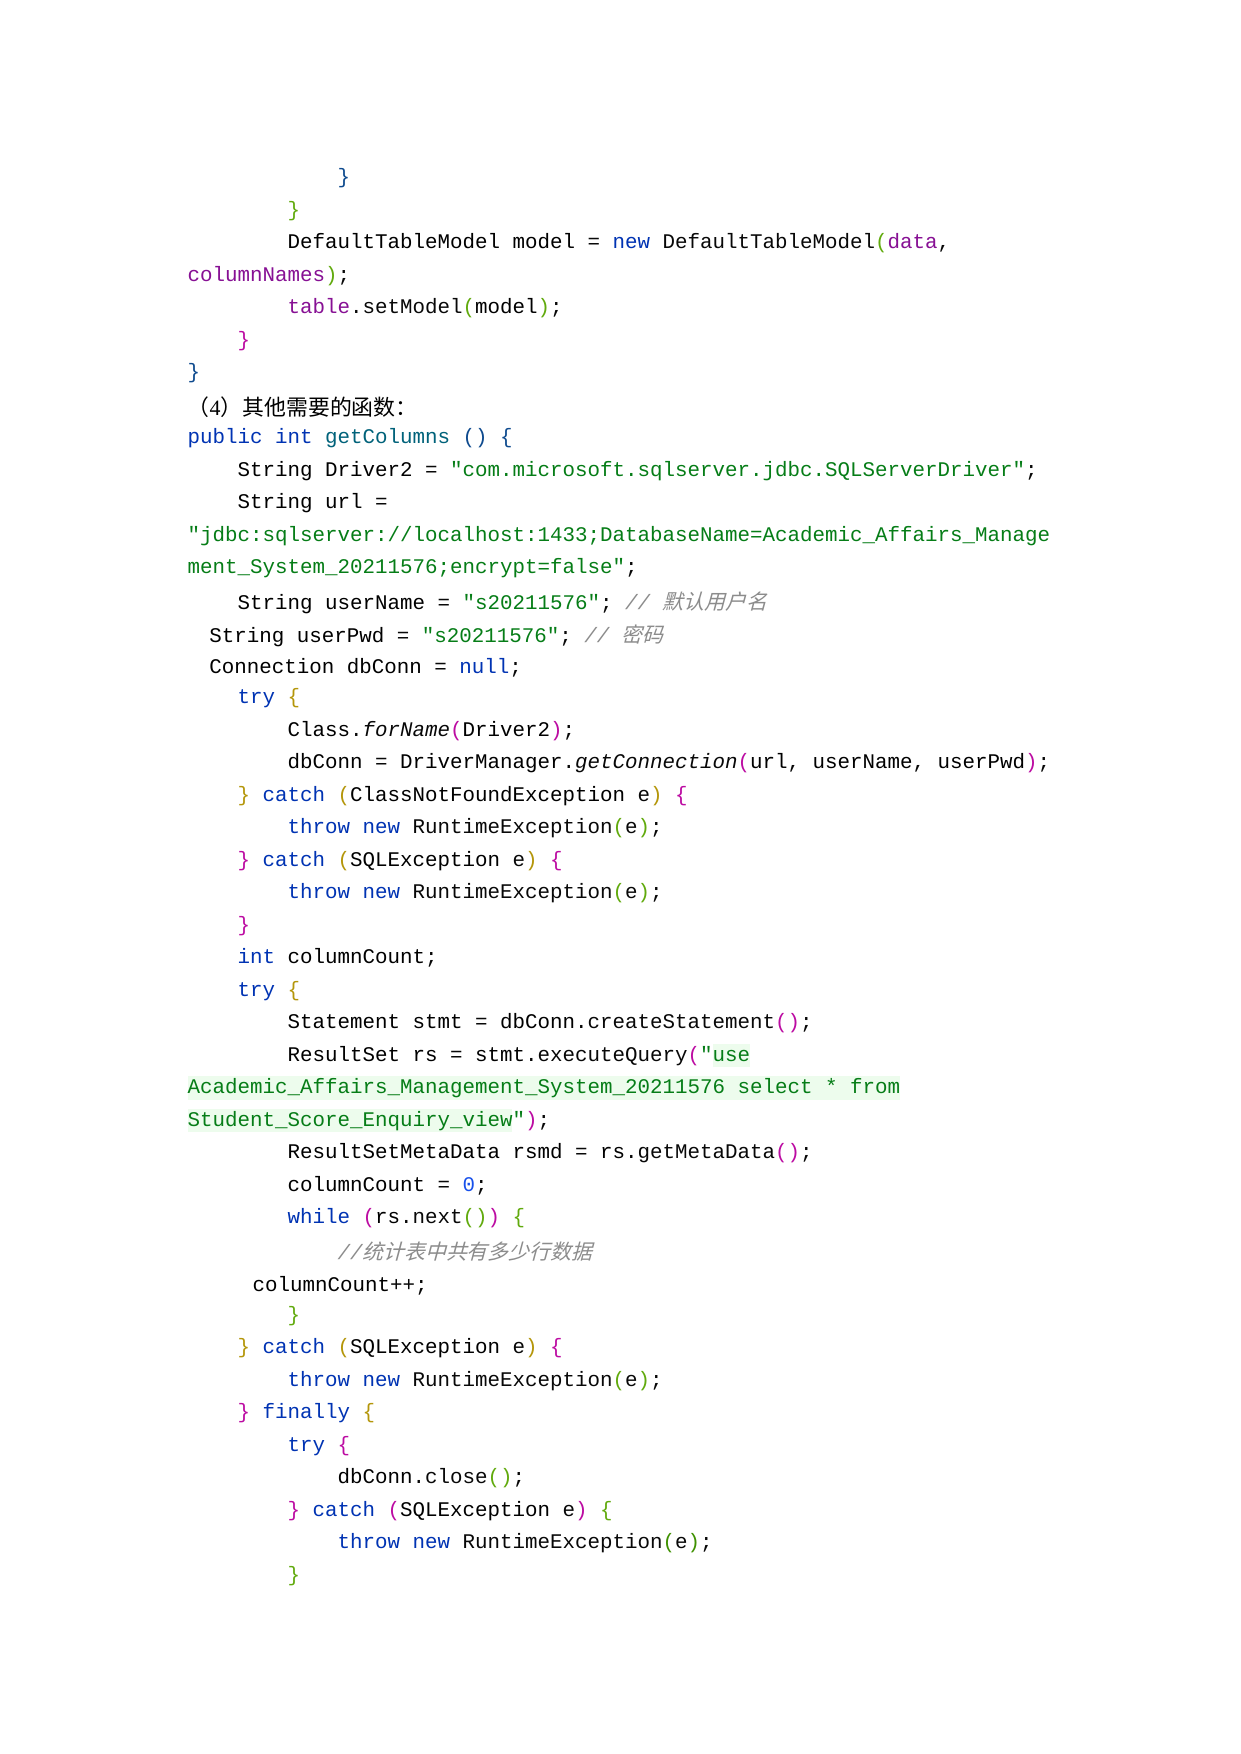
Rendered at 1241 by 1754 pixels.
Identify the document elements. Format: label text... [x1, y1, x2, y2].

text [187, 162, 1053, 389]
text （4）其他需要的函数： [187, 389, 1053, 422]
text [187, 422, 1053, 1592]
